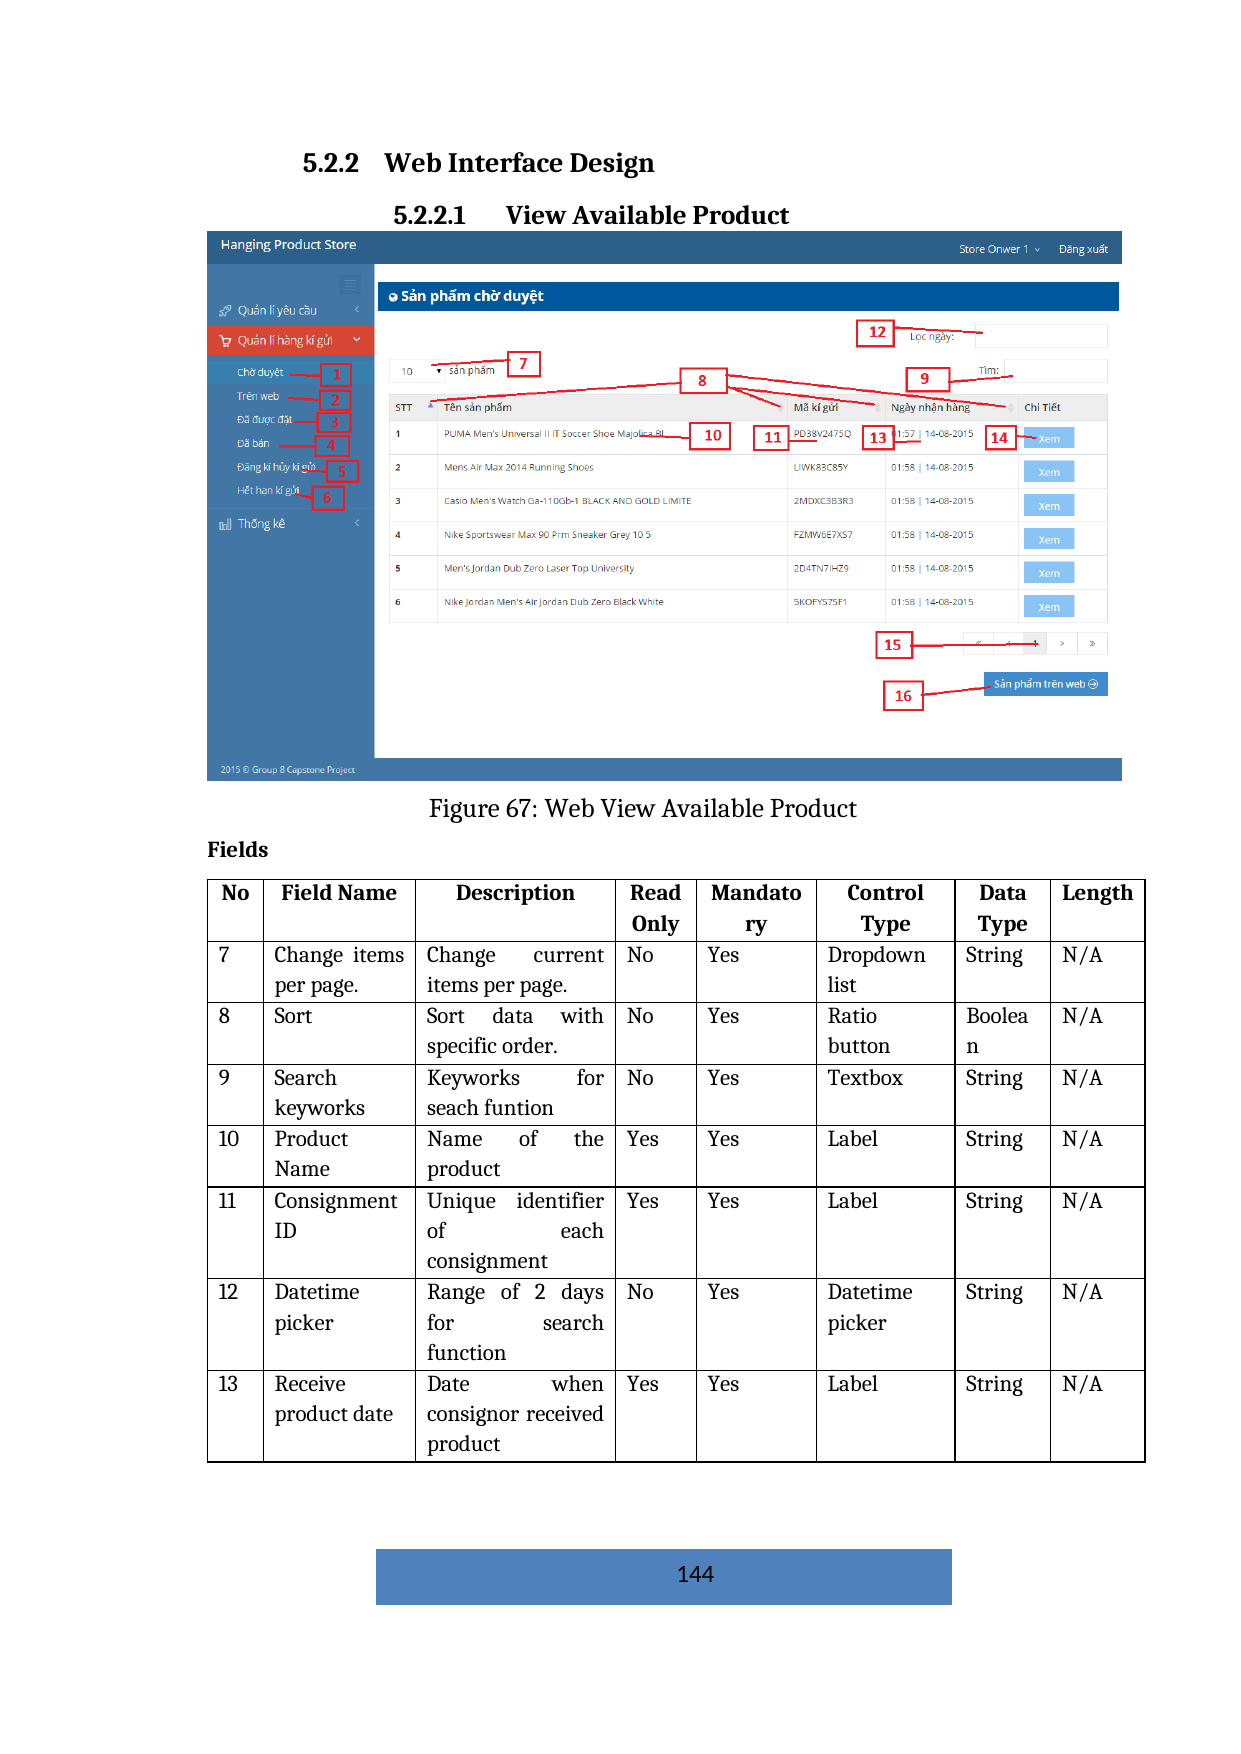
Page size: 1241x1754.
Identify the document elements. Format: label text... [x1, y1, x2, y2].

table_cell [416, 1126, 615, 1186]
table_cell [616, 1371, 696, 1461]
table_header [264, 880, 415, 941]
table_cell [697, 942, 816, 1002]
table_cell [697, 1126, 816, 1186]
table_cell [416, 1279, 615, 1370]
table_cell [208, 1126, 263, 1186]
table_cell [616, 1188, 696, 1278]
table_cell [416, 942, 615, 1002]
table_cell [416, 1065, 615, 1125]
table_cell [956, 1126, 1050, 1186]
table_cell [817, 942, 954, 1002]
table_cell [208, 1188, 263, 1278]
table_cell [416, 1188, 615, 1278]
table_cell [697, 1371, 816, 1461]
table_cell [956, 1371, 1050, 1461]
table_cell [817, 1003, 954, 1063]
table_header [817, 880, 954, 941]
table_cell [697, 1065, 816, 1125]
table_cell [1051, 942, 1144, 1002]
subtitle View Available Product [393, 200, 1122, 231]
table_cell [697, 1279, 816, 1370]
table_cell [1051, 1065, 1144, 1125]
subtitle Web Interface Design [303, 147, 1122, 179]
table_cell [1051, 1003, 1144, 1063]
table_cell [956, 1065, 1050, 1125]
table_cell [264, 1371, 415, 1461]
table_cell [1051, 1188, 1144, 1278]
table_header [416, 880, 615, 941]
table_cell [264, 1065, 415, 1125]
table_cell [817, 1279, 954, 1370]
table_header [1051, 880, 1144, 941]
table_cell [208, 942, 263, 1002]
text Figure 67: Web View Available Product [428, 793, 1122, 824]
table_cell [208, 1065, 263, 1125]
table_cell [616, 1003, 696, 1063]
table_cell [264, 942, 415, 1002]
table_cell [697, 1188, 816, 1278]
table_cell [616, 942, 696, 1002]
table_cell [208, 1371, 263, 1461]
text Fields [207, 836, 1122, 863]
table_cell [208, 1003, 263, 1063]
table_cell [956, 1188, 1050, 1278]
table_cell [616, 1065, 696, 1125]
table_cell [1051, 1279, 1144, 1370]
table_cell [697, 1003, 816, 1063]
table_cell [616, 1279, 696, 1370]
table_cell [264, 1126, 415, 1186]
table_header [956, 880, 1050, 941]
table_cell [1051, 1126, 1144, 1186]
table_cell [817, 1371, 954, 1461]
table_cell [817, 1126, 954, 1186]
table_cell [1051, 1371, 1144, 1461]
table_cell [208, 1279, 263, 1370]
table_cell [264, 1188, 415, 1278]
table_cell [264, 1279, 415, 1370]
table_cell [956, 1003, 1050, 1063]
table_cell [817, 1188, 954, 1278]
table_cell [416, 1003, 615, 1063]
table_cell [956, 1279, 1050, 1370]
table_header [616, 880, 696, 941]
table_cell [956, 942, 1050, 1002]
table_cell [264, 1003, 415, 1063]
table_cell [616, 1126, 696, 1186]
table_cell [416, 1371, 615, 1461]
picture [207, 231, 1122, 781]
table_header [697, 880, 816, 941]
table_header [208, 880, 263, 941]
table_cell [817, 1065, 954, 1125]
